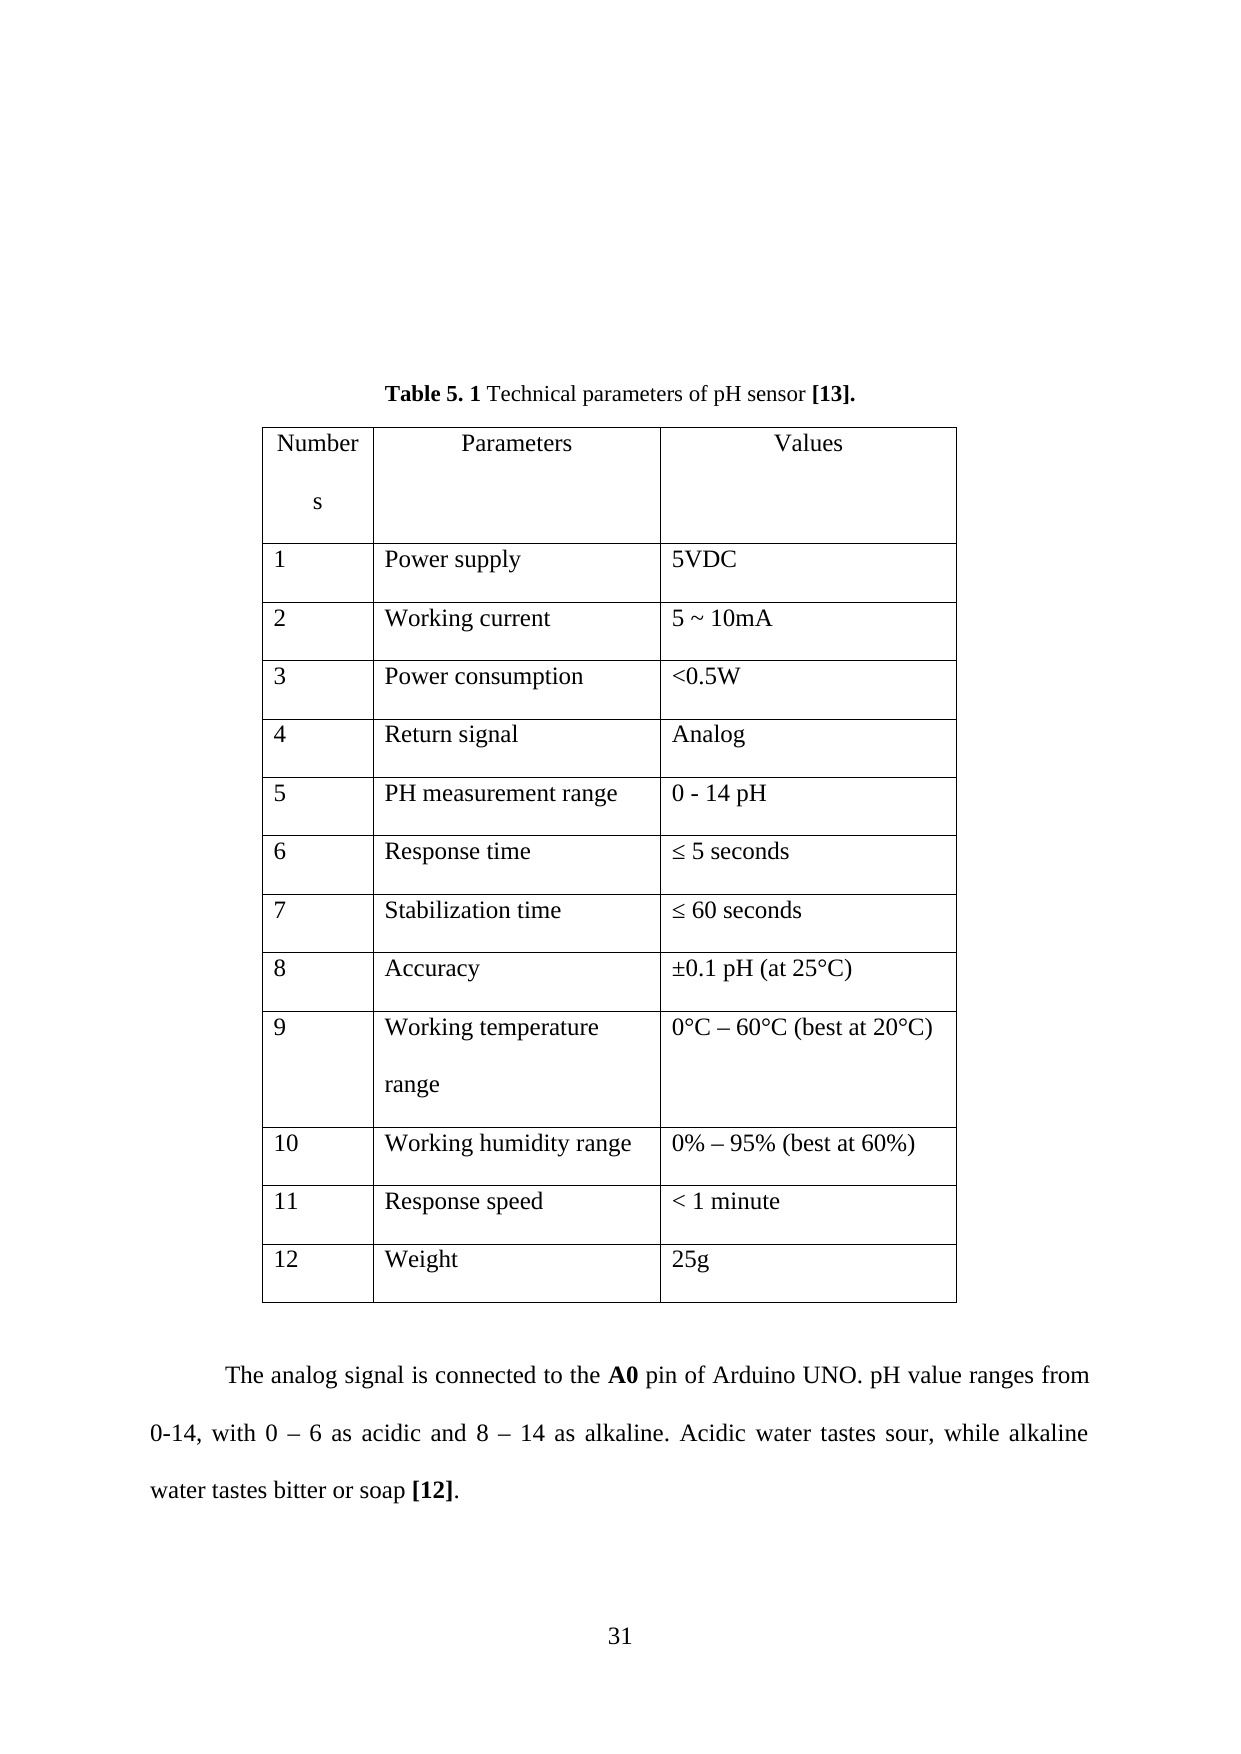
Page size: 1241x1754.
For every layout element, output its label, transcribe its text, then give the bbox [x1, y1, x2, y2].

table_cell Working temperature range [374, 1012, 660, 1127]
table_cell ≤ 60 seconds [661, 895, 956, 952]
text Table 5. 1 Technical parameters of pH sensor [13]. [150, 380, 1090, 406]
table_header Numbers [263, 428, 373, 543]
table_cell 25g [661, 1245, 956, 1302]
table_cell 6 [263, 836, 373, 894]
table_cell 2 [263, 603, 373, 660]
table_cell Power consumption [374, 661, 660, 718]
table_cell PH measurement range [374, 778, 660, 835]
table_cell < 1 minute [661, 1186, 956, 1243]
table_cell Analog [661, 720, 956, 777]
table_header Parameters [374, 428, 660, 543]
table_cell 0 - 14 pH [661, 778, 956, 835]
table_cell Return signal [374, 720, 660, 777]
table_cell 7 [263, 895, 373, 952]
table_cell Stabilization time [374, 895, 660, 952]
table_cell 1 [263, 544, 373, 602]
table_cell <0.5W [661, 661, 956, 718]
table_cell 0% – 95% (best at 60%) [661, 1128, 956, 1185]
table_cell 0°C – 60°C (best at 20°C) [661, 1012, 956, 1127]
table_cell Response time [374, 836, 660, 894]
table_cell Response speed [374, 1186, 660, 1243]
table_cell 4 [263, 720, 373, 777]
table_cell Weight [374, 1245, 660, 1302]
table_header Values [661, 428, 956, 543]
table_cell 12 [263, 1245, 373, 1302]
table_cell Power supply [374, 544, 660, 602]
table_cell Working humidity range [374, 1128, 660, 1185]
table_cell 5 [263, 778, 373, 835]
table_cell 11 [263, 1186, 373, 1243]
table_cell 5 ~ 10mA [661, 603, 956, 660]
table_cell Accuracy [374, 953, 660, 1011]
table_cell 3 [263, 661, 373, 718]
table_cell ±0.1 pH (at 25°C) [661, 953, 956, 1011]
table_cell 5VDC [661, 544, 956, 602]
table_cell 8 [263, 953, 373, 1011]
table_cell Working current [374, 603, 660, 660]
table_cell ≤ 5 seconds [661, 836, 956, 894]
table_cell 9 [263, 1012, 373, 1127]
table_cell 10 [263, 1128, 373, 1185]
text The analog signal is connected to the A0 pin of Arduino UNO. pH value ranges from 0-14, with 0 – 6 as acidic and 8 – 14 as alkaline. Acidic water tastes sour, while alkaline water tastes bitter or soap [12]. [150, 1360, 1090, 1504]
